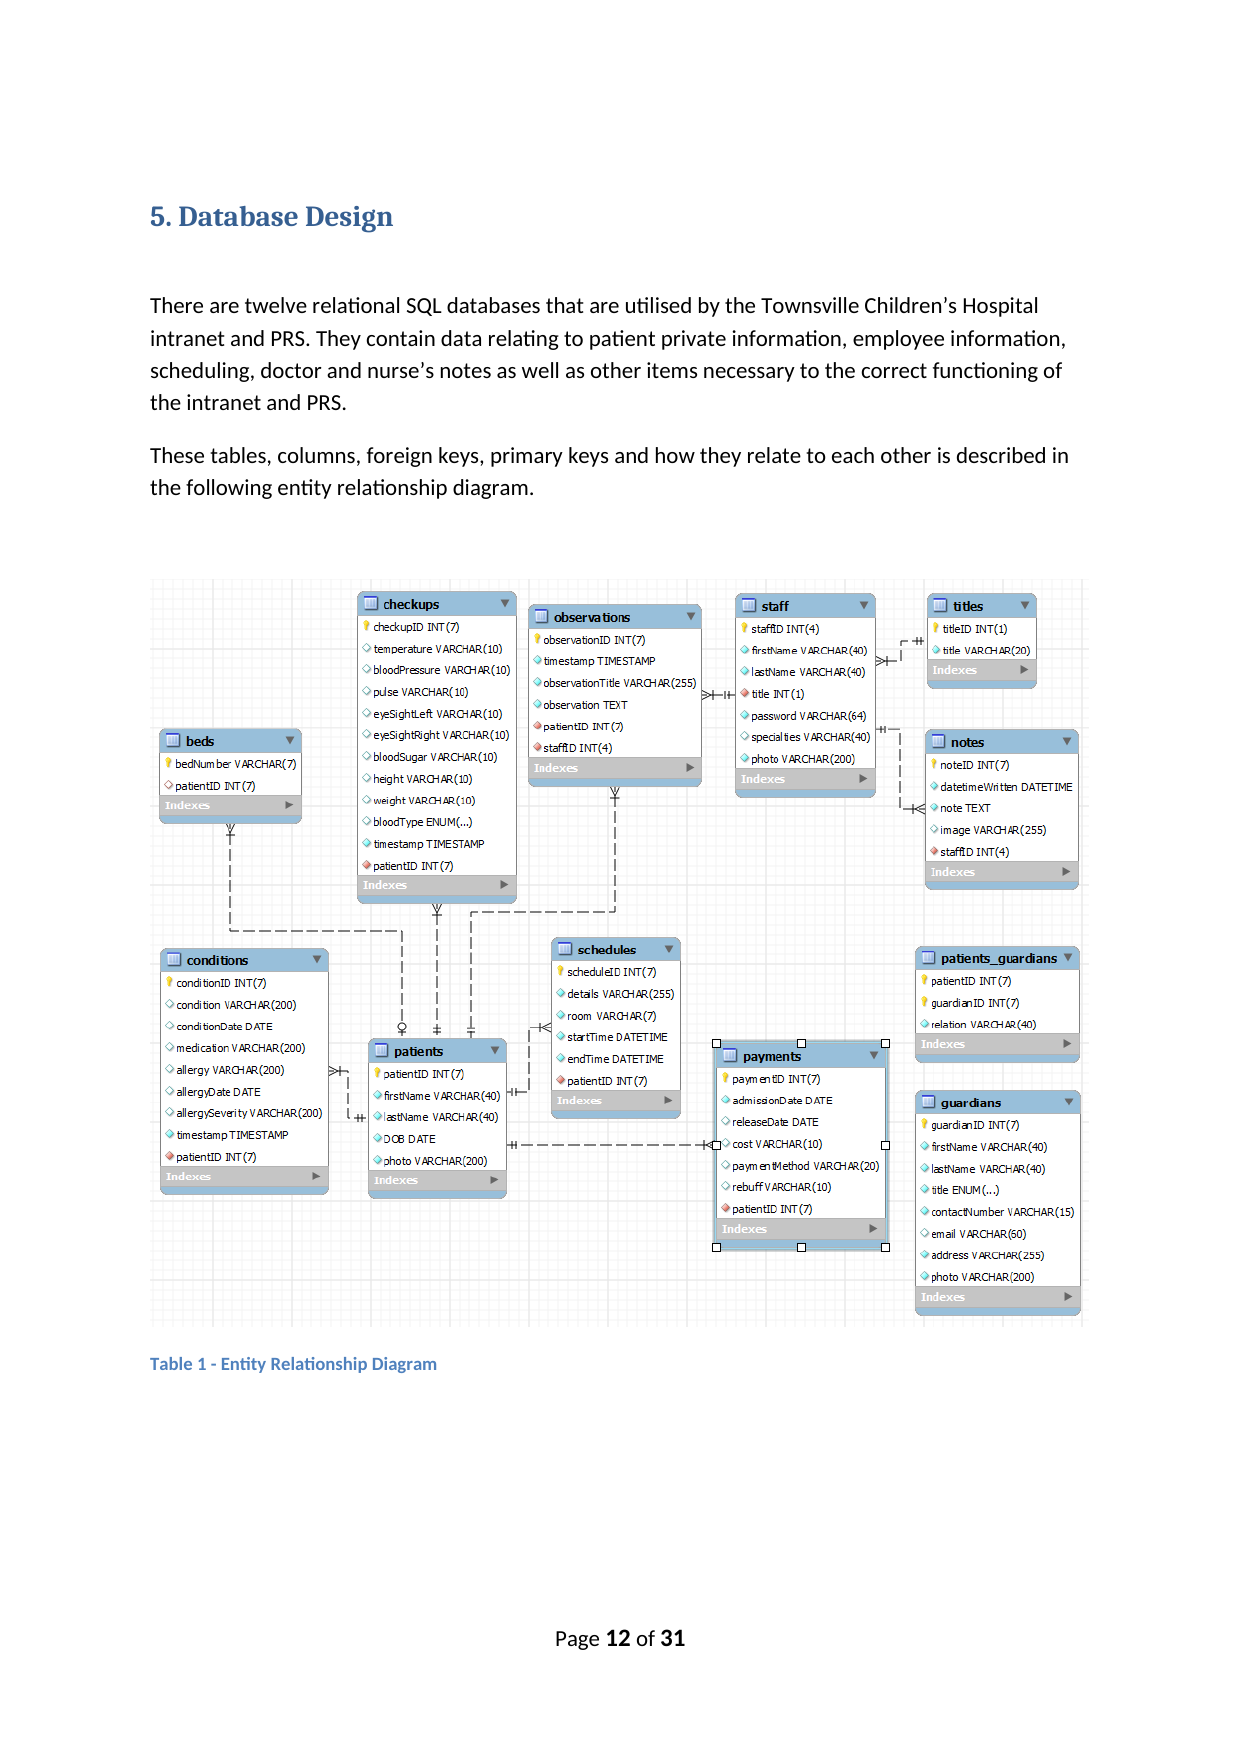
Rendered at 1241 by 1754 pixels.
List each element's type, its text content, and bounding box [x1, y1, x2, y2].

picture [150, 579, 1089, 1327]
text Table 1 - Entity Relationship Diagram [150, 1352, 1090, 1375]
subtitle 5. Database Design [150, 200, 1090, 233]
text These tables, columns, foreign keys, primary keys and how they relate to each other is described in the following entity relationship diagram. [150, 441, 1090, 501]
text There are twelve relational SQL databases that are utilised by the Townsville Children’s Hospital intranet and PRS. They contain data relating to patient private information, employee information, scheduling, doctor and nurse’s notes as well as other items necessary to the correct functioning of the intranet and PRS. [150, 292, 1090, 416]
